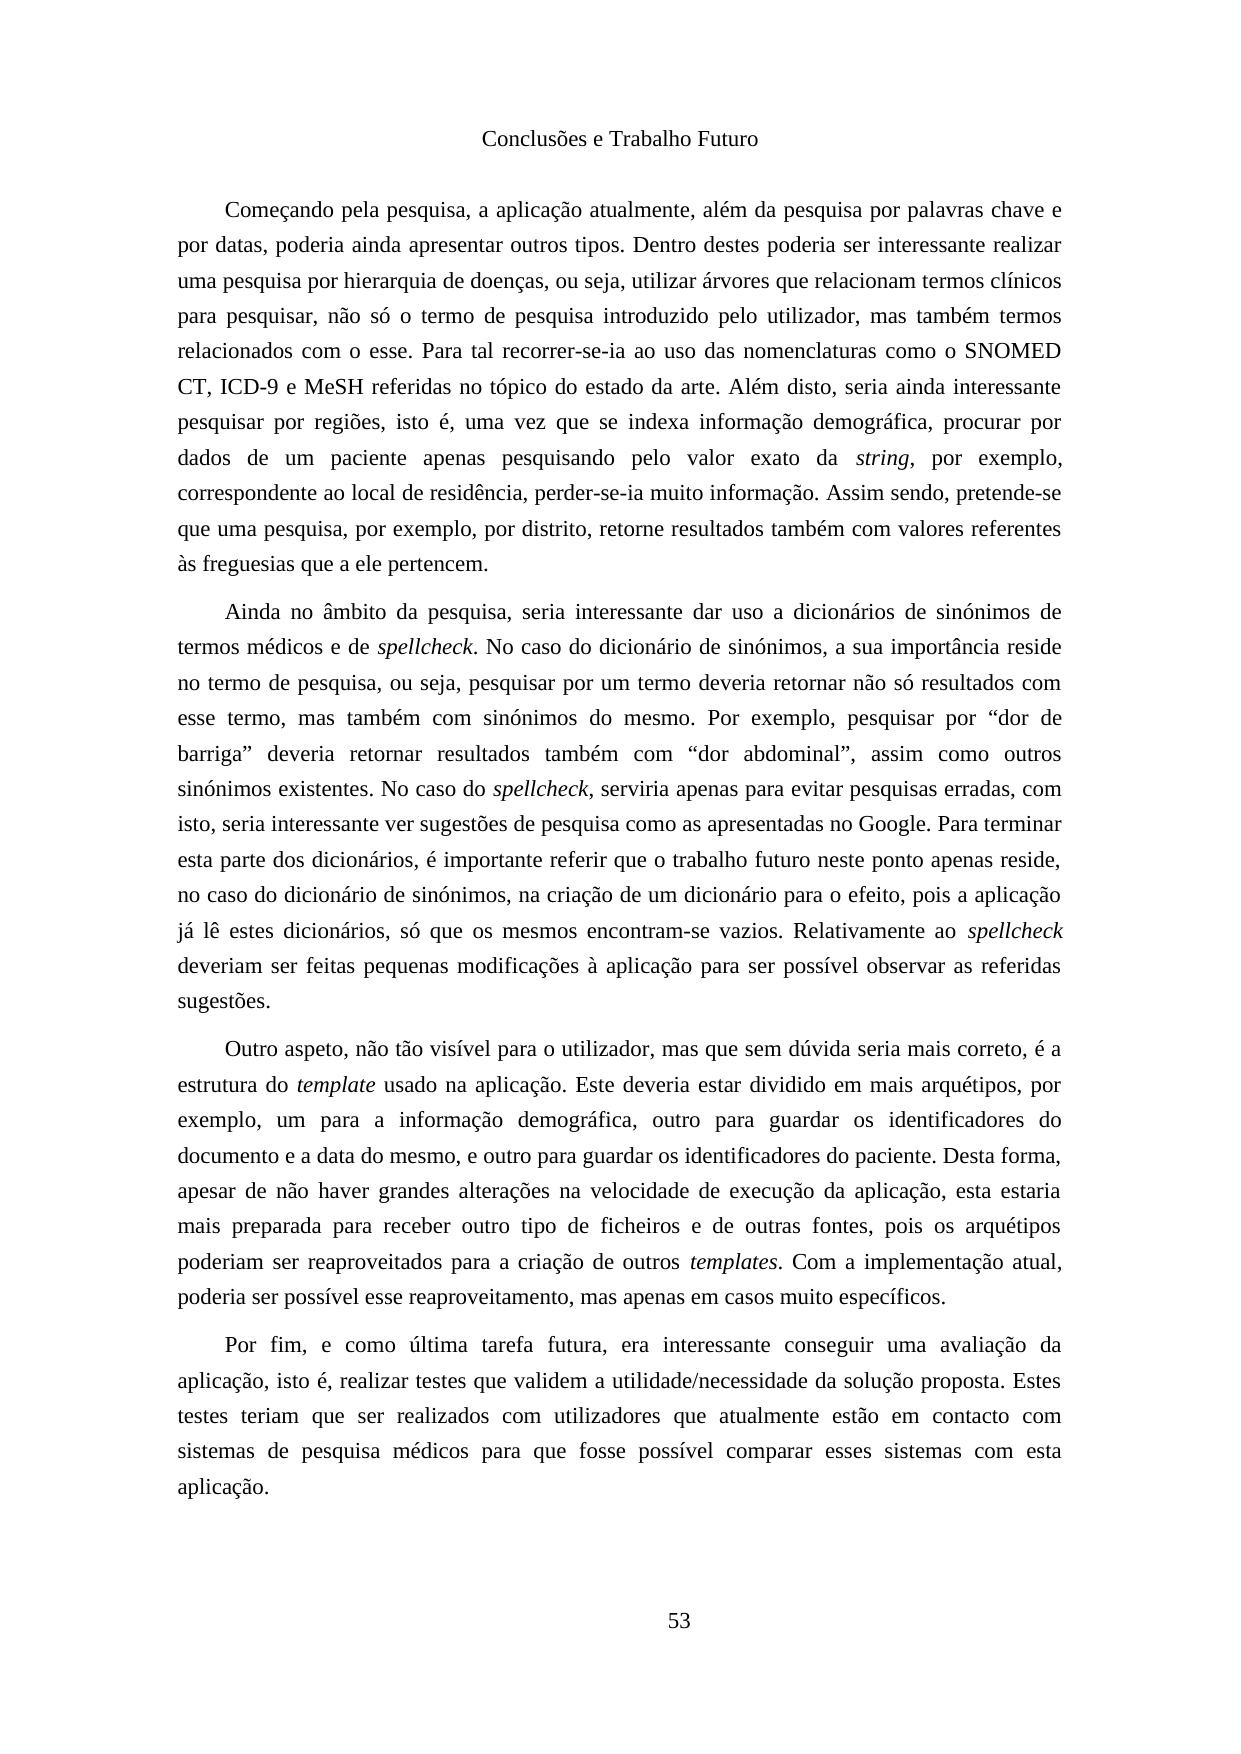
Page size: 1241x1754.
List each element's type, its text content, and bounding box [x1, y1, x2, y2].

text Começando pela pesquisa, a aplicação atualmente, além da pesquisa por palavras chave e por datas, poderia ainda apresentar outros tipos. Dentro destes poderia ser interessante realizar uma pesquisa por hierarquia de doenças, ou seja, utilizar árvores que relacionam termos clínicos para pesquisar, não só o termo de pesquisa introduzido pelo utilizador, mas também termos relacionados com o esse. Para tal recorrer-se-ia ao uso das nomenclaturas como o SNOMED CT, ICD-9 e MeSH referidas no tópico do estado da arte. Além disto, seria ainda interessante pesquisar por regiões, isto é, uma vez que se indexa informação demográfica, procurar por dados de um paciente apenas pesquisando pelo valor exato da string, por exemplo, correspondente ao local de residência, perder-se-ia muito informação. Assim sendo, pretende-se que uma pesquisa, por exemplo, por distrito, retorne resultados também com valores referentes às freguesias que a ele pertencem. [177, 189, 1063, 578]
text Outro aspeto, não tão visível para o utilizador, mas que sem dúvida seria mais correto, é a estrutura do template usado na aplicação. Este deveria estar dividido em mais arquétipos, por exemplo, um para a informação demográfica, outro para guardar os identificadores do documento e a data do mesmo, e outro para guardar os identificadores do paciente. Desta forma, apesar de não haver grandes alterações na velocidade de execução da aplicação, esta estaria mais preparada para receber outro tipo de ficheiros e de outras fontes, pois os arquétipos poderiam ser reaproveitados para a criação de outros templates. Com a implementação atual, poderia ser possível esse reaproveitamento, mas apenas em casos muito específicos. [177, 1028, 1063, 1312]
text Ainda no âmbito da pesquisa, seria interessante dar uso a dicionários de sinónimos de termos médicos e de spellcheck. No caso do dicionário de sinónimos, a sua importância reside no termo de pesquisa, ou seja, pesquisar por um termo deveria retornar não só resultados com esse termo, mas também com sinónimos do mesmo. Por exemplo, pesquisar por “dor de barriga” deveria retornar resultados também com “dor abdominal”, assim como outros sinónimos existentes. No caso do spellcheck, serviria apenas para evitar pesquisas erradas, com isto, seria interessante ver sugestões de pesquisa como as apresentadas no Google. Para terminar esta parte dos dicionários, é importante referir que o trabalho futuro neste ponto apenas reside, no caso do dicionário de sinónimos, na criação de um dicionário para o efeito, pois a aplicação já lê estes dicionários, só que os mesmos encontram-se vazios. Relativamente ao spellcheck deveriam ser feitas pequenas modificações à aplicação para ser possível observar as referidas sugestões. [177, 591, 1063, 1016]
text Por fim, e como última tarefa futura, era interessante conseguir uma avaliação da aplicação, isto é, realizar testes que validem a utilidade/necessidade da solução proposta. Estes testes teriam que ser realizados com utilizadores que atualmente estão em contacto com sistemas de pesquisa médicos para que fosse possível comparar esses sistemas com esta aplicação. [177, 1324, 1063, 1501]
